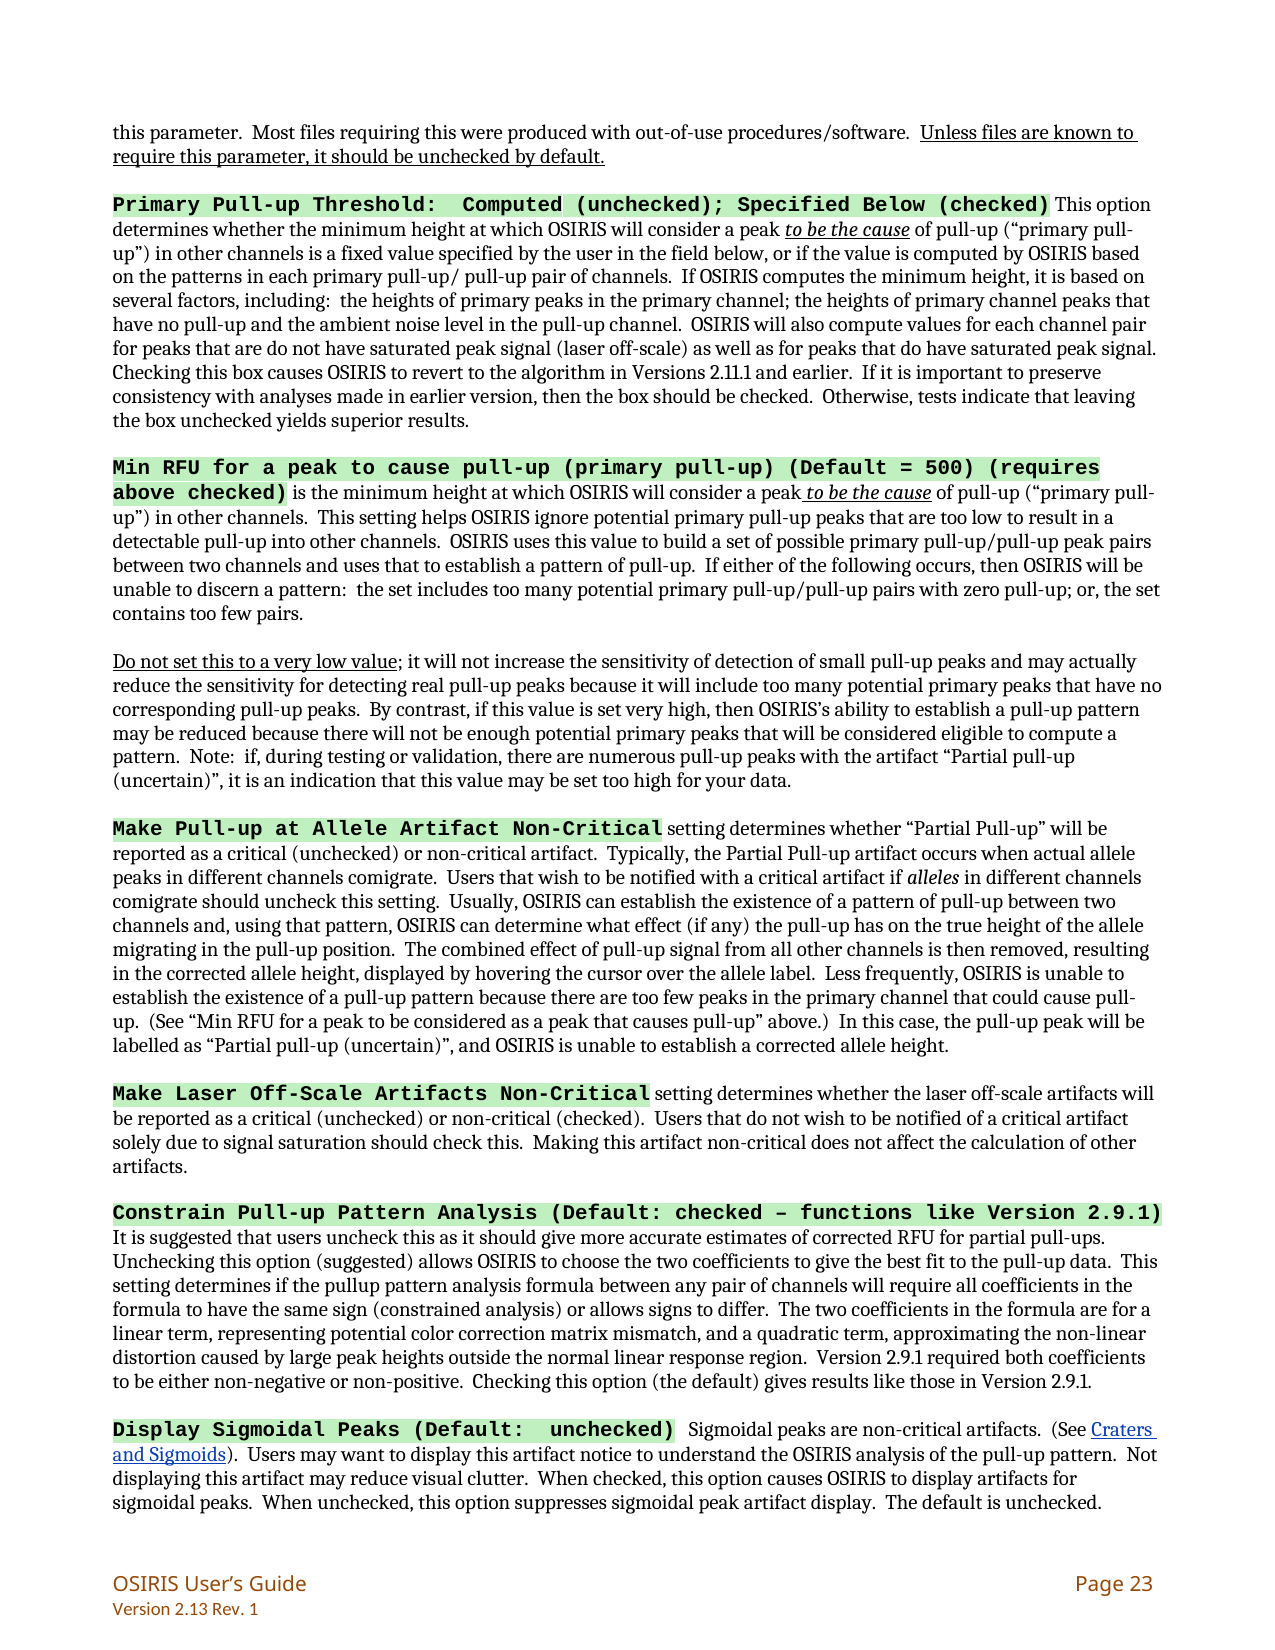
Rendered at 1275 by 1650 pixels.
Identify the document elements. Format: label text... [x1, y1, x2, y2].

text Do not set this to a very low value; it will not increase the sensitivity of detection of small pull-up peaks and may actually reduce the sensitivity for detecting real pull-up peaks because it will include too many potential primary peaks that have no corresponding pull-up peaks. By contrast, if this value is set very high, then OSIRIS’s ability to establish a pull-up pattern may be reduced because there will not be enough potential primary peaks that will be considered eligible to compute a pattern. Note: if, during testing or validation, there are numerous pull-up peaks with the artifact “Partial pull-up (uncertain)”, it is an indication that this value may be set too high for your data. [112, 649, 1162, 793]
text Primary Pull-up Threshold: Computed (unchecked); Specified Below (checked) This option determines whether the minimum height at which OSIRIS will consider a peak to be the cause of pull-up (“primary pull-up”) in other channels is a fixed value specified by the user in the field below, or if the value is computed by OSIRIS based on the patterns in each primary pull-up/ pull-up pair of channels. If OSIRIS computes the minimum height, it is based on several factors, including: the heights of primary peaks in the primary channel; the heights of primary channel peaks that have no pull-up and the ambient noise level in the pull-up channel. OSIRIS will also compute values for each channel pair for peaks that are do not have saturated peak signal (laser off-scale) as well as for peaks that do have saturated peak signal. Checking this box causes OSIRIS to revert to the algorithm in Versions 2.11.1 and earlier. If it is important to preserve consistency with analyses made in earlier version, then the box should be checked. Otherwise, tests indicate that leaving the box unchecked yields superior results. [112, 192, 1162, 433]
text Make Pull-up at Allele Artifact Non-Critical setting determines whether “Partial Pull-up” will be reported as a critical (unchecked) or non-critical artifact. Typically, the Partial Pull-up artifact occurs when actual allele peaks in different channels comigrate. Users that wish to be notified with a critical artifact if alleles in different channels comigrate should uncheck this setting. Usually, OSIRIS can establish the existence of a pattern of pull-up between two channels and, using that pattern, OSIRIS can determine what effect (if any) the pull-up has on the true height of the allele migrating in the pull-up position. The combined effect of pull-up signal from all other channels is then removed, resulting in the corrected allele height, displayed by hovering the cursor over the allele label. Less frequently, OSIRIS is unable to establish the existence of a pull-up pattern because there are too few peaks in the primary channel that could cause pull-up. (See “Min RFU for a peak to be considered as a peak that causes pull-up” above.) In this case, the pull-up peak will be labelled as “Partial pull-up (uncertain)”, and OSIRIS is unable to establish a corrected allele height. [112, 817, 1162, 1058]
text Display Sigmoidal Peaks (Default: unchecked) Sigmoidal peaks are non-critical artifacts. (See Craters and Sigmoids). Users may want to display this artifact notice to understand the OSIRIS analysis of the pull-up pattern. Not displaying this artifact may reduce visual clutter. When checked, this option causes OSIRIS to display artifacts for sigmoidal peaks. When unchecked, this option suppresses sigmoidal peak artifact display. The default is unchecked. [112, 1418, 1162, 1514]
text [112, 120, 1162, 168]
text Min RFU for a peak to cause pull-up (primary pull-up) (Default = 500) (requires above checked) is the minimum height at which OSIRIS will consider a peak to be the cause of pull-up (“primary pull-up”) in other channels. This setting helps OSIRIS ignore potential primary pull-up peaks that are too low to result in a detectable pull-up into other channels. OSIRIS uses this value to build a set of possible primary pull-up/pull-up peak pairs between two channels and uses that to establish a pattern of pull-up. If either of the following occurs, then OSIRIS will be unable to discern a pattern: the set includes too many potential primary pull-up/pull-up pairs with zero pull-up; or, the set contains too few pairs. [112, 457, 1162, 625]
text Make Laser Off-Scale Artifacts Non-Critical setting determines whether the laser off-scale artifacts will be reported as a critical (unchecked) or non-critical (checked). Users that do not wish to be notified of a critical artifact solely due to signal saturation should check this. Making this artifact non-critical does not affect the calculation of other artifacts. [112, 1082, 1162, 1178]
text Constrain Pull-up Pattern Analysis (Default: checked – functions like Version 2.9.1) It is suggested that users uncheck this as it should give more accurate estimates of corrected RFU for partial pull-ups. Unchecking this option (suggested) allows OSIRIS to choose the two coefficients to give the best fit to the pull-up data. This setting determines if the pullup pattern analysis formula between any pair of channels will require all coefficients in the formula to have the same sign (constrained analysis) or allows signs to differ. The two coefficients in the formula are for a linear term, representing potential color correction matrix mismatch, and a quadratic term, approximating the non-linear distortion caused by large peak heights outside the normal linear response region. Version 2.9.1 required both coefficients to be either non-negative or non-positive. Checking this option (the default) gives results like those in Version 2.9.1. [112, 1202, 1162, 1394]
